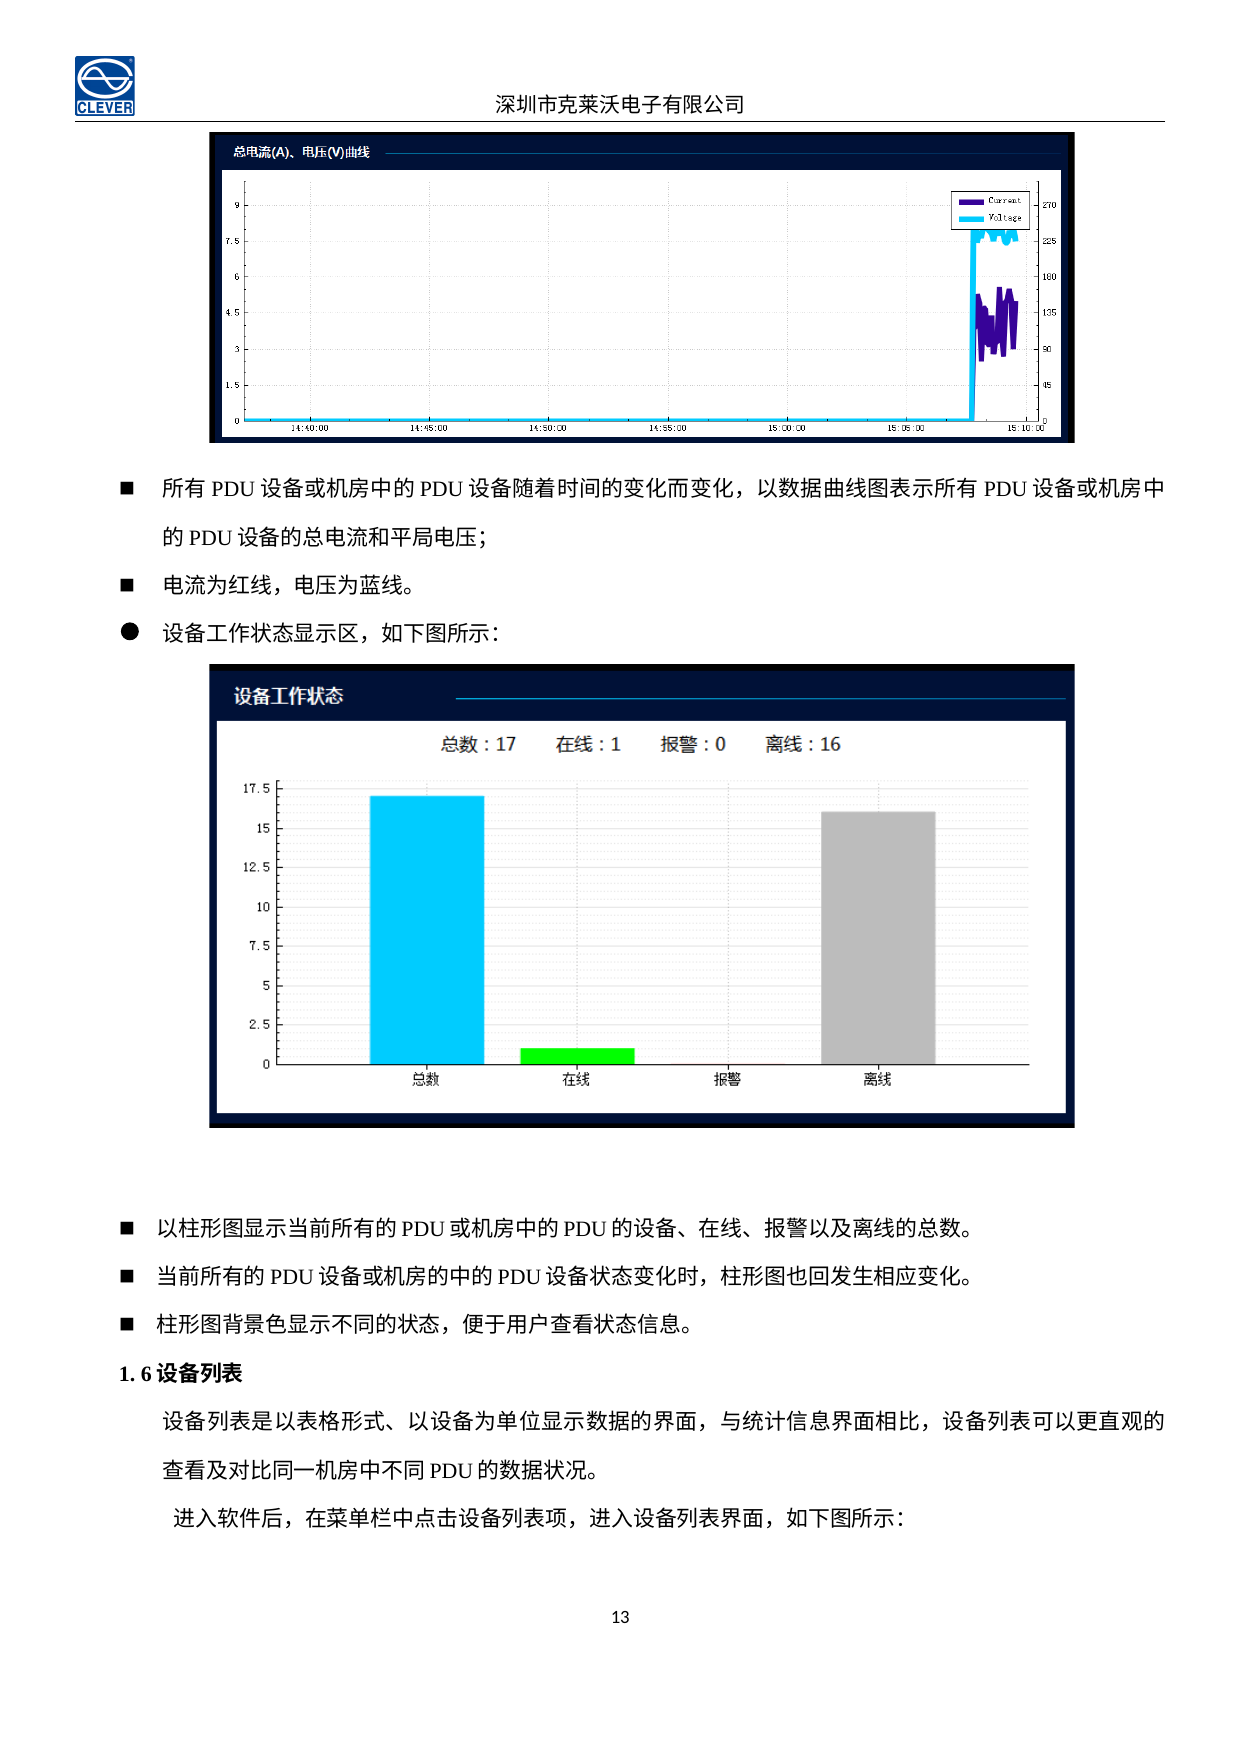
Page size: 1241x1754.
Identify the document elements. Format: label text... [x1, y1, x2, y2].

list 柱形图背景色显示不同的状态，便于用户查看状态信息。 [119, 1307, 1165, 1339]
text 1. 6设备列表 [119, 1355, 1165, 1388]
list 所有PDU设备或机房中的PDU设备随着时间的变化而变化，以数据曲线图表示所有PDU设备或机房中的PDU设备的总电流和平局电压； [119, 471, 1165, 552]
text 设备列表是以表格形式、以设备为单位显示数据的界面，与统计信息界面相比，设备列表可以更直观的查看及对比同一机房中不同PDU的数据状况。 [162, 1404, 1165, 1485]
list 以柱形图显示当前所有的PDU或机房中的PDU的设备、在线、报警以及离线的总数。 [119, 1210, 1165, 1243]
list 当前所有的PDU设备或机房的中的PDU设备状态变化时，柱形图也回发生相应变化。 [119, 1259, 1165, 1291]
picture [209, 664, 1075, 1128]
list 电流为红线，电压为蓝线。 [119, 568, 1165, 600]
list 设备工作状态显示区，如下图所示： [119, 616, 1165, 649]
picture [75, 56, 135, 116]
text 进入软件后，在菜单栏中点击设备列表项，进入设备列表界面，如下图所示： [119, 1501, 1165, 1533]
picture [209, 132, 1075, 443]
